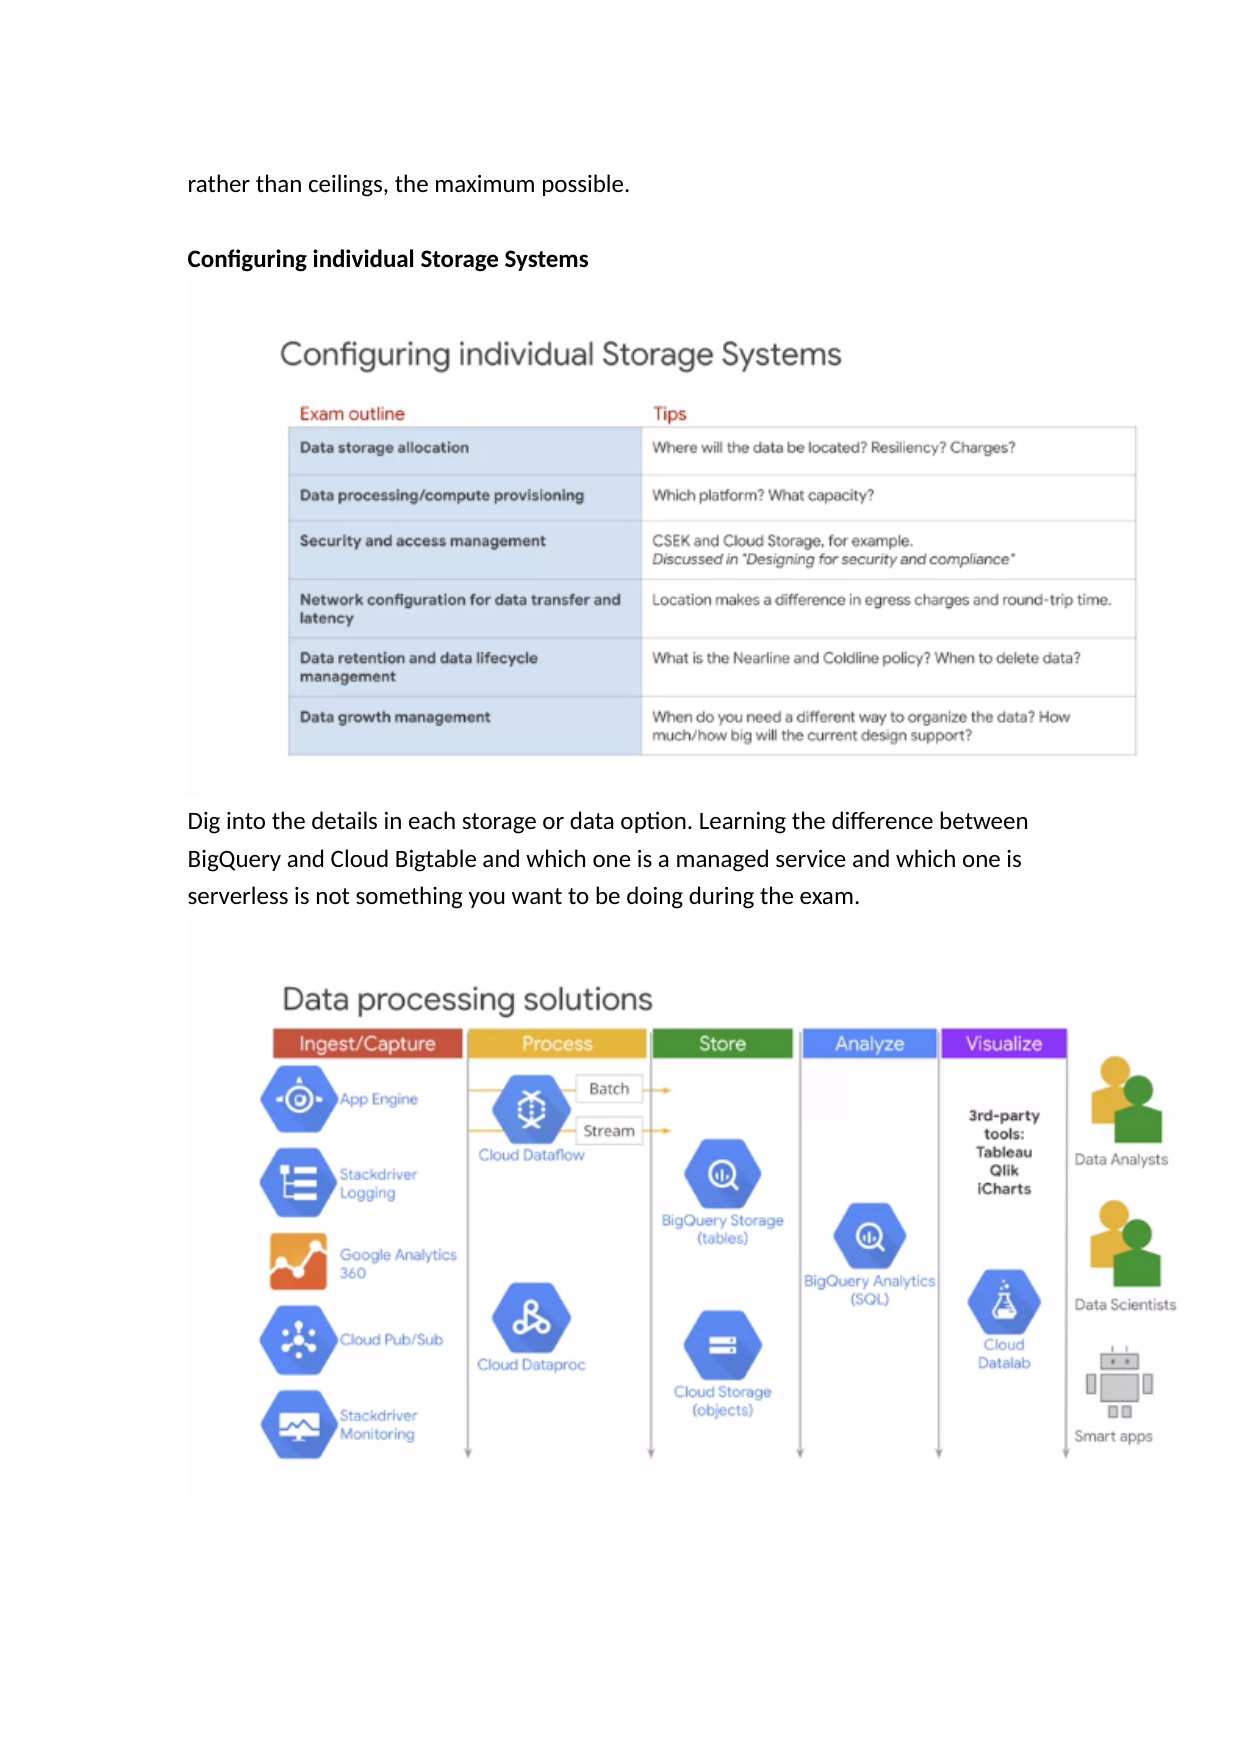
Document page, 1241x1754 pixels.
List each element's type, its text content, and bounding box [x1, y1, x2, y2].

picture [187, 277, 1241, 795]
text Dig into the details in each storage or data option. Learning the difference between BigQuery and Cloud Bigtable and which one is a managed service and which one is serverless is not something you want to be doing during the exam. [187, 802, 1053, 914]
text Configuring individual Storage Systems [187, 239, 1053, 277]
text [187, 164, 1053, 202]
picture [187, 914, 1241, 1501]
